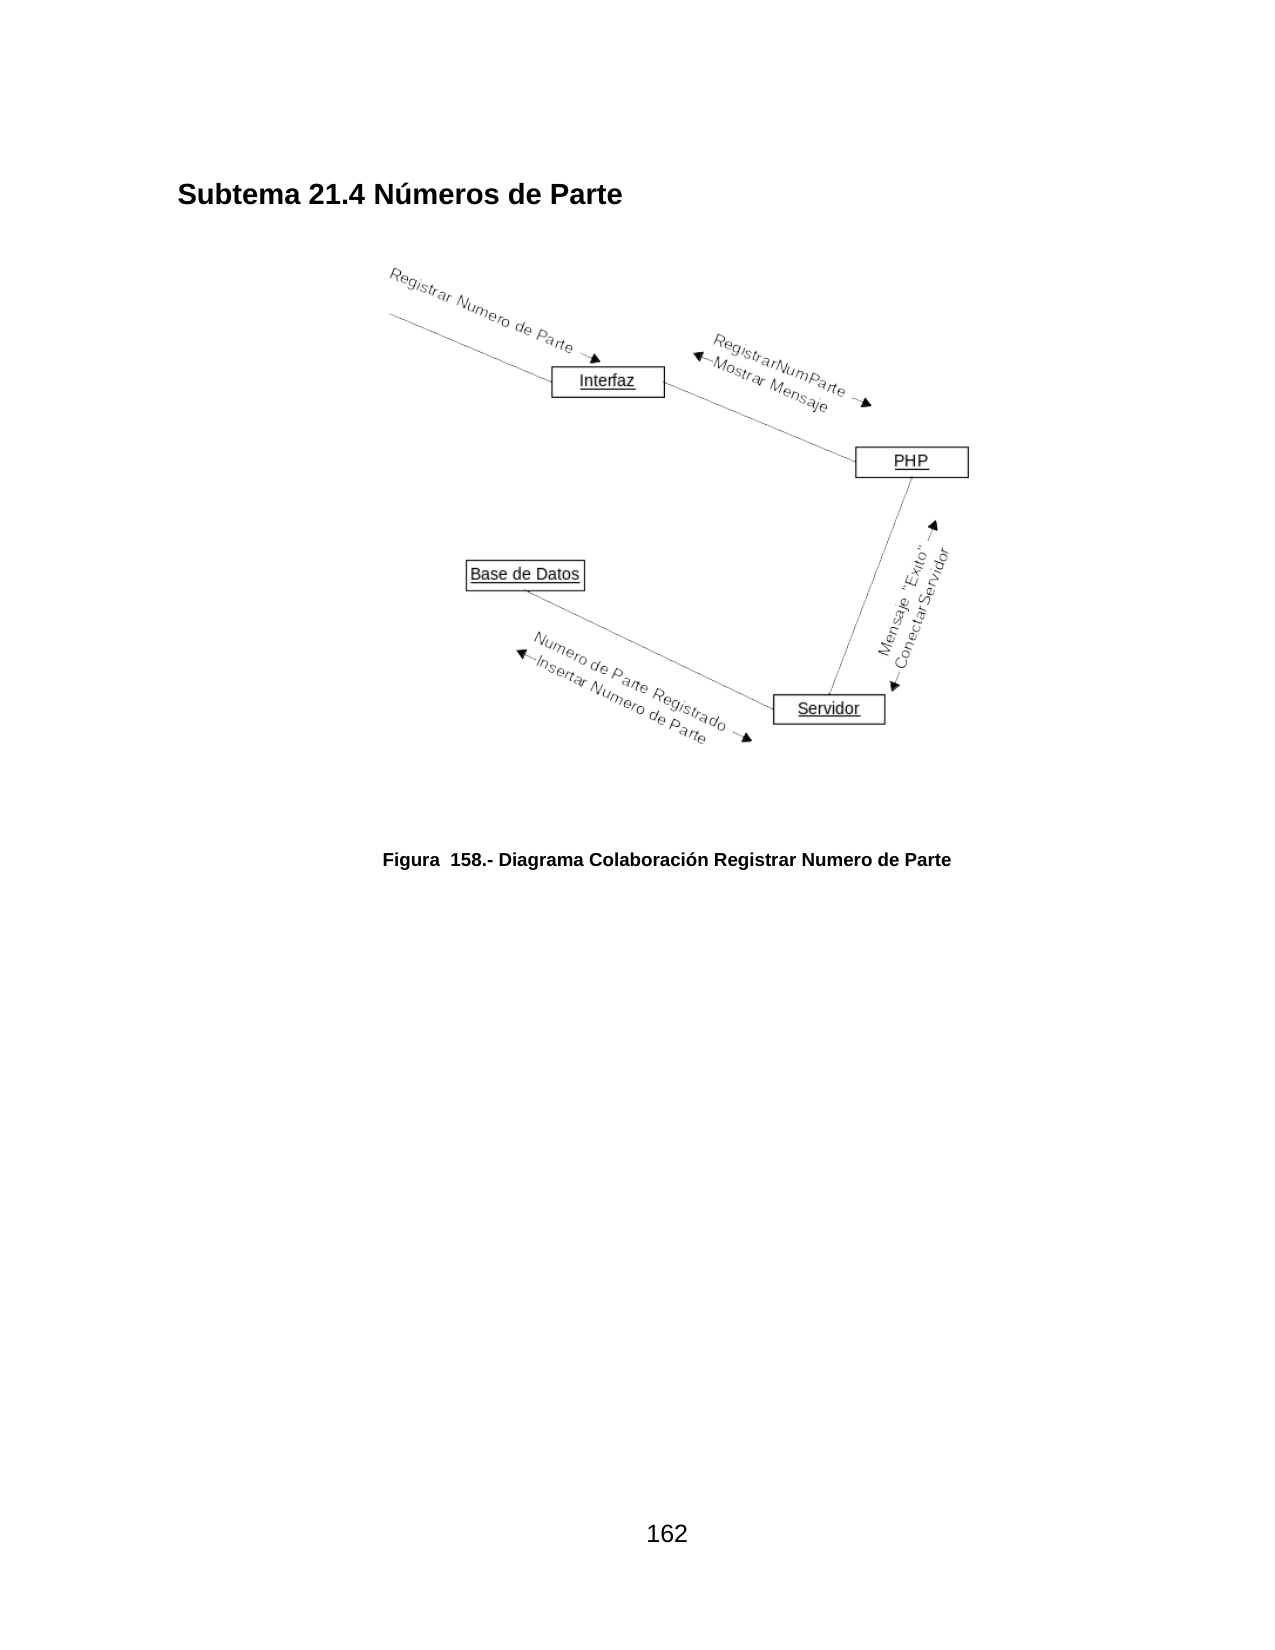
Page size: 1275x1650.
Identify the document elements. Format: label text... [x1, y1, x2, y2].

subtitle Números de Parte [177, 177, 1157, 211]
